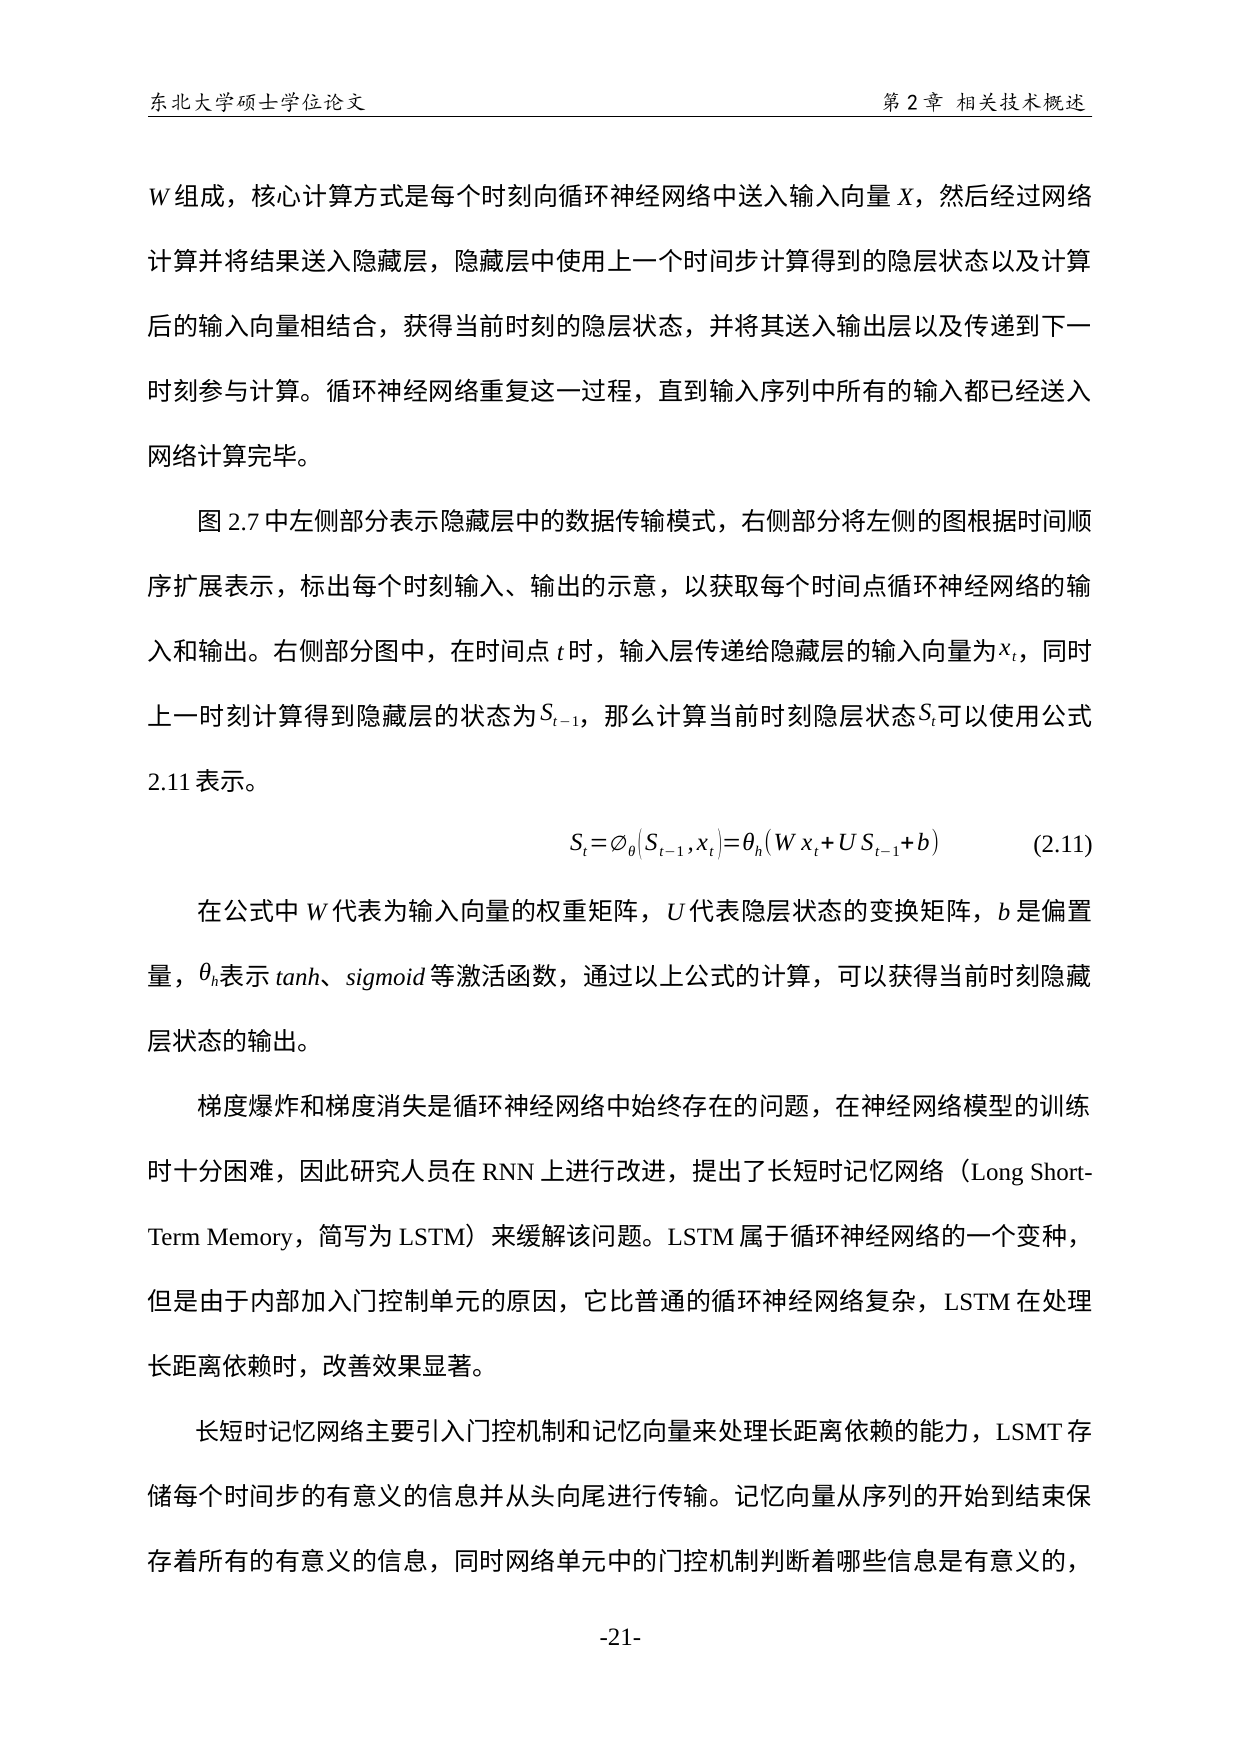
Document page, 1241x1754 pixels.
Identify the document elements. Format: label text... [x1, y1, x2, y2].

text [148, 162, 1092, 487]
text 在公式中W代表为输入向量的权重矩阵，U代表隐层状态的变换矩阵，b是偏置量，表示tanh、sigmoid等激活函数，通过以上公式的计算，可以获得当前时刻隐藏层状态的输出。 [148, 877, 1092, 1072]
text 图2.7中左侧部分表示隐藏层中的数据传输模式，右侧部分将左侧的图根据时间顺序扩展表示，标出每个时刻输入、输出的示意，以获取每个时间点循环神经网络的输入和输出。右侧部分图中，在时间点t时，输入层传递给隐藏层的输入向量为，同时上一时刻计算得到隐藏层的状态为，那么计算当前时刻隐层状态可以使用公式2.11表示。 [148, 487, 1092, 812]
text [148, 1397, 1092, 1592]
text (2.11) [148, 812, 1092, 877]
text 梯度爆炸和梯度消失是循环神经网络中始终存在的问题，在神经网络模型的训练时十分困难，因此研究人员在RNN上进行改进，提出了长短时记忆网络（Long Short-Term Memory，简写为LSTM）来缓解该问题。LSTM属于循环神经网络的一个变种，但是由于内部加入门控制单元的原因，它比普通的循环神经网络复杂，LSTM在处理长距离依赖时，改善效果显著。 [148, 1072, 1092, 1397]
